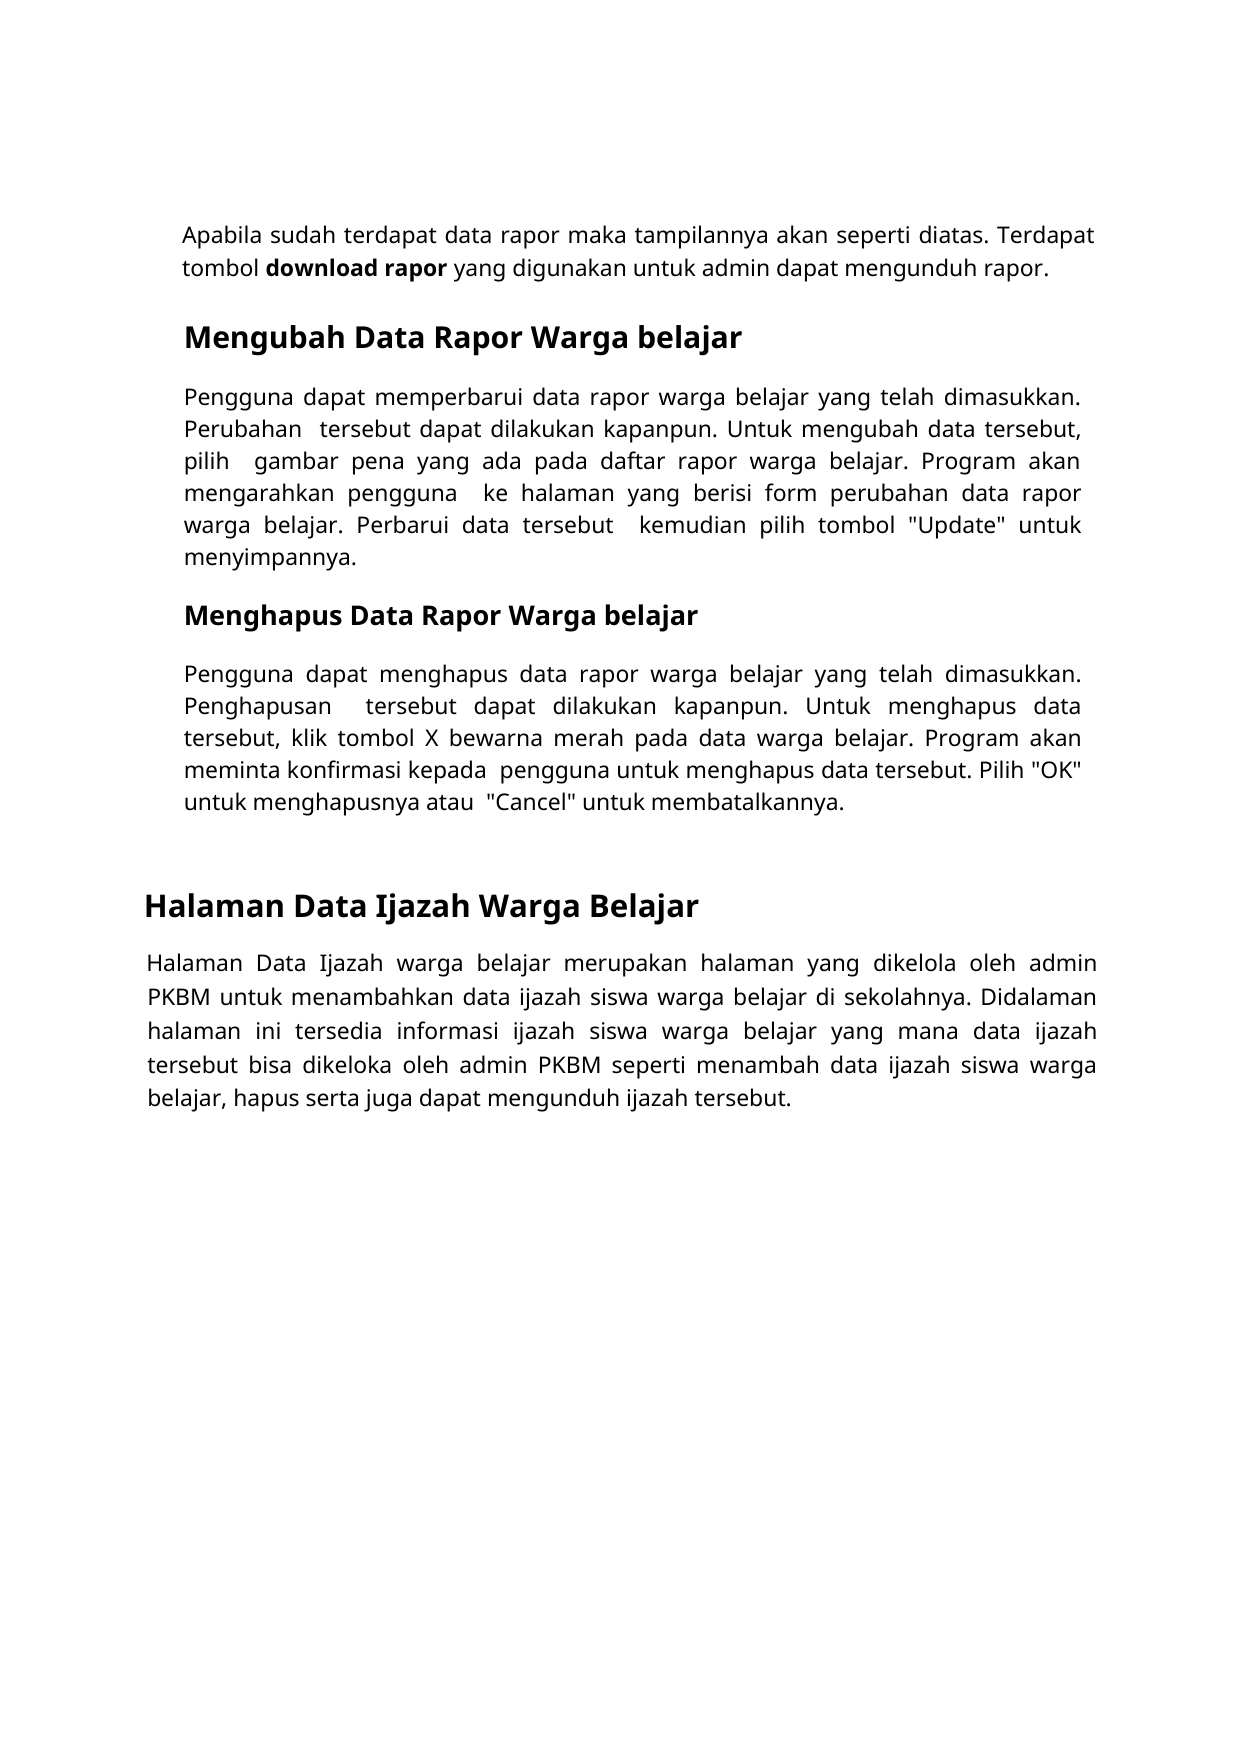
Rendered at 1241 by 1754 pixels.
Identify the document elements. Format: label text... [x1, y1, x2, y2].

subtitle Mengubah Data Rapor Warga belajar [183, 316, 1096, 357]
subtitle Halaman Data Ijazah Warga Belajar [136, 884, 1096, 926]
text Pengguna dapat memperbarui data rapor warga belajar yang telah dimasukkan. Perubahan tersebut dapat dilakukan kapanpun. Untuk mengubah data tersebut, pilih gambar pena yang ada pada daftar rapor warga belajar. Program akan mengarahkan pengguna ke halaman yang berisi form perubahan data rapor warga belajar. Perbarui data tersebut kemudian pilih tombol "Update" untuk menyimpannya. [183, 380, 1082, 573]
text Menghapus Data Rapor Warga belajar [183, 597, 1082, 633]
text Pengguna dapat menghapus data rapor warga belajar yang telah dimasukkan. Penghapusan tersebut dapat dilakukan kapanpun. Untuk menghapus data tersebut, klik tombol X bewarna merah pada data warga belajar. Program akan meminta konfirmasi kepada pengguna untuk menghapus data tersebut. Pilih "OK" untuk menghapusnya atau "Cancel" untuk membatalkannya. [183, 657, 1082, 817]
text Halaman Data Ijazah warga belajar merupakan halaman yang dikelola oleh admin PKBM untuk menambahkan data ijazah siswa warga belajar di sekolahnya. Didalaman halaman ini tersedia informasi ijazah siswa warga belajar yang mana data ijazah tersebut bisa dikeloka oleh admin PKBM seperti menambah data ijazah siswa warga belajar, hapus serta juga dapat mengunduh ijazah tersebut. [146, 947, 1098, 1114]
list Apabila sudah terdapat data rapor maka tampilannya akan seperti diatas. Terdapat tombol download rapor yang digunakan untuk admin dapat mengunduh rapor. [182, 219, 1096, 283]
